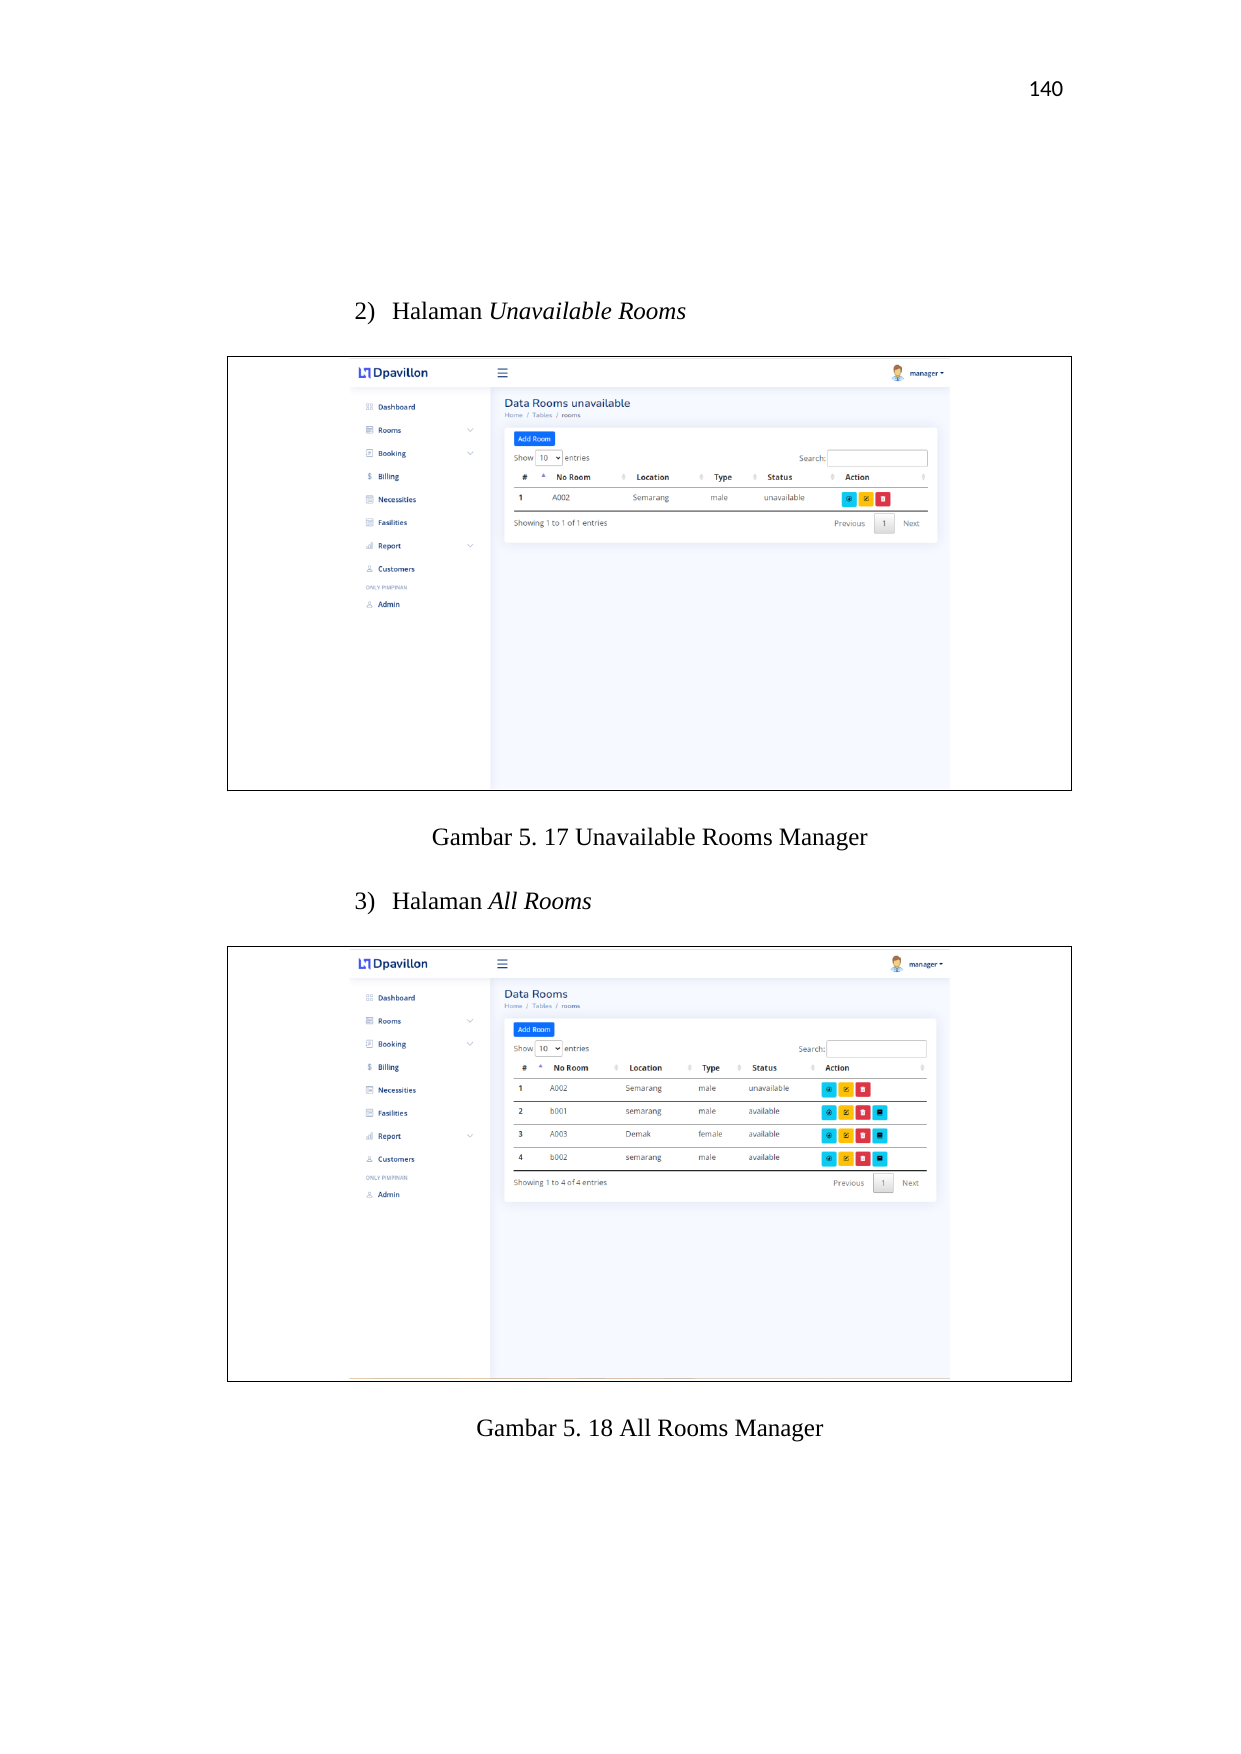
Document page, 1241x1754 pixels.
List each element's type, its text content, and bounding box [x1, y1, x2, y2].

picture [349, 358, 950, 789]
text Gambar 5. 18 All Rooms Manager [236, 1413, 1063, 1441]
text Gambar 5. 17 Unavailable Rooms Manager [236, 822, 1063, 851]
picture [349, 949, 950, 1379]
list Halaman All Rooms [354, 886, 1063, 915]
list Halaman Unavailable Rooms [354, 296, 1063, 325]
